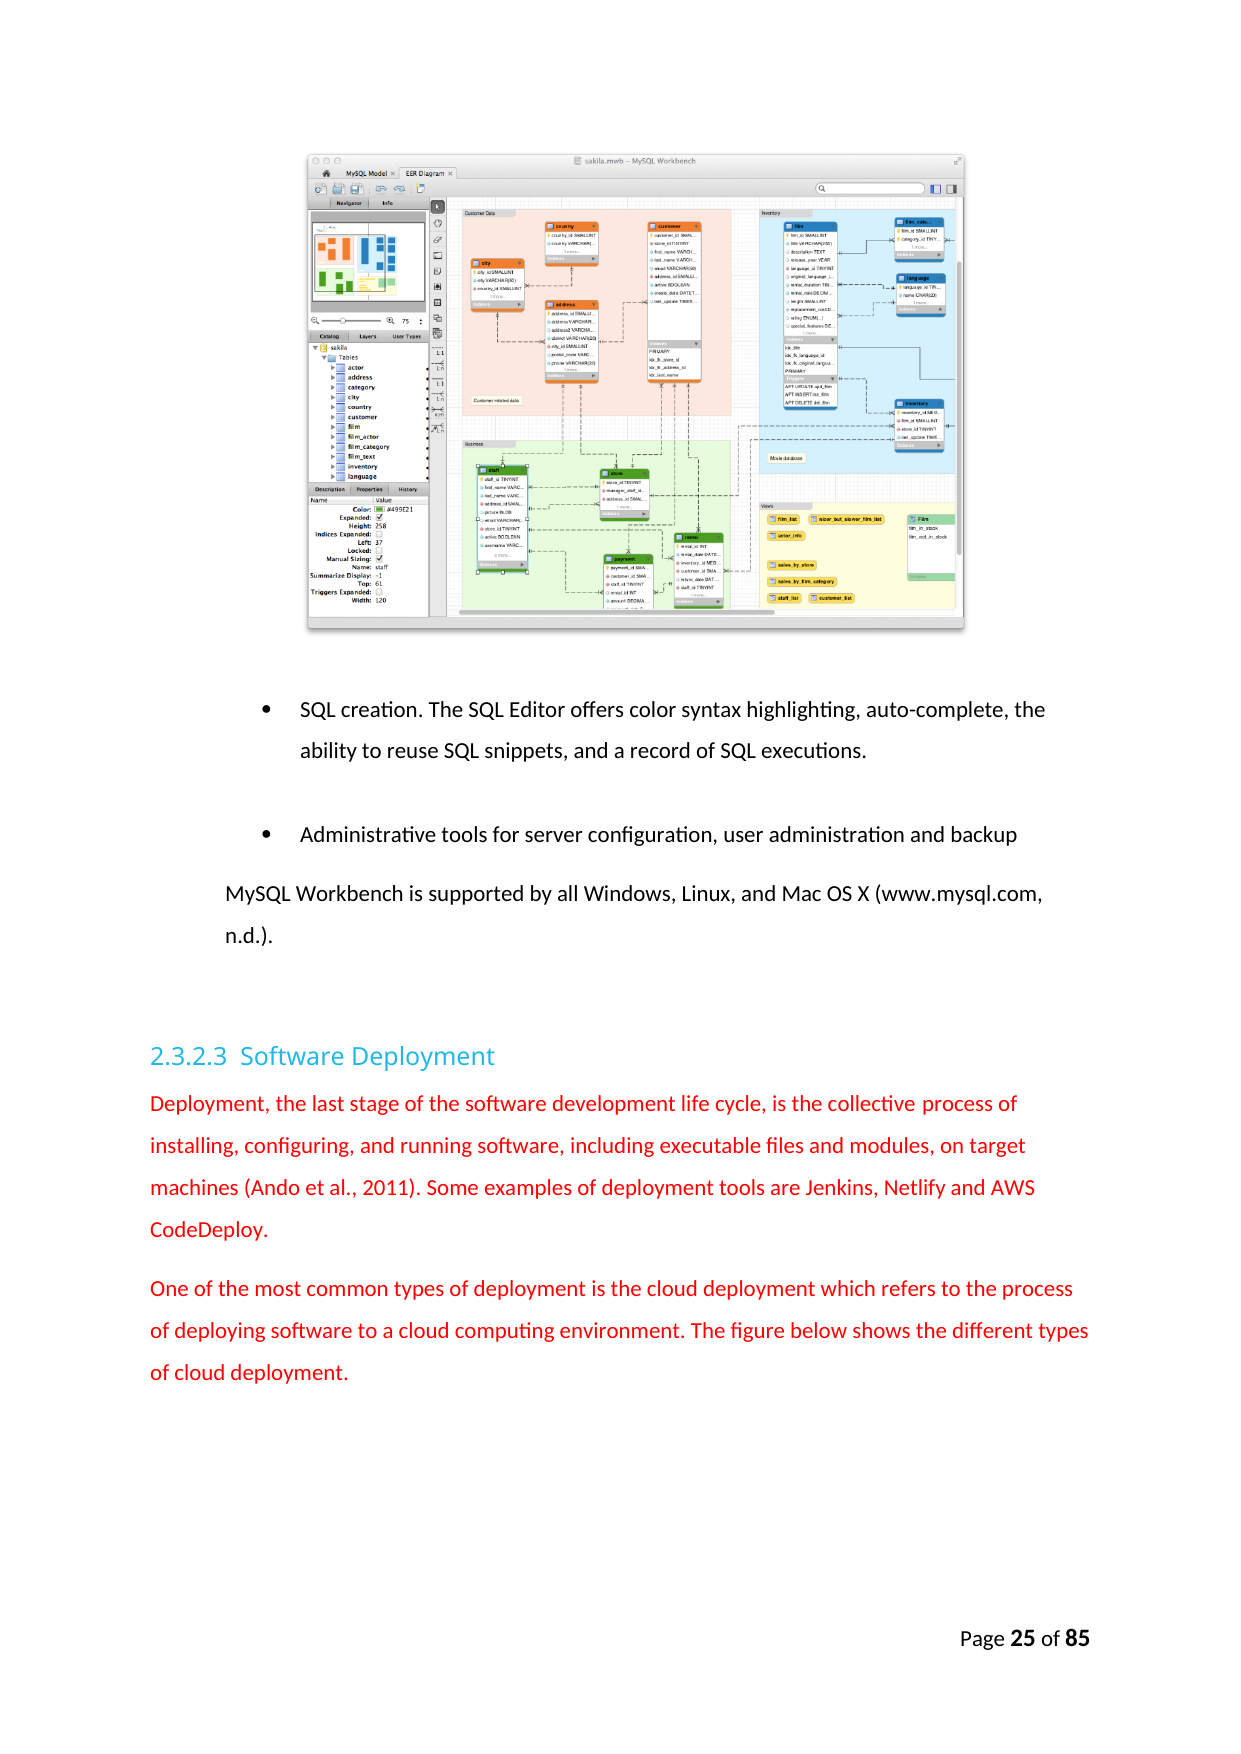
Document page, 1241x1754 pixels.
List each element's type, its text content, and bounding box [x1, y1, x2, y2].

text MySQL Workbench is supported by all Windows, Linux, and Mac OS X (www.mysql.com, n.d.). [225, 879, 1090, 949]
subtitle Software Deployment [150, 1038, 1090, 1073]
text One of the most common types of deployment is the cloud deployment which refers to the process of deploying software to a cloud computing environment. The figure below shows the different types of cloud deployment. [150, 1274, 1090, 1386]
list Administrative tools for server configuration, user administration and backup [262, 821, 1090, 849]
list SQL creation. The SQL Editor offers color syntax highlighting, auto-complete, the ability to reuse SQL snippets, and a record of SQL executions. [262, 695, 1090, 765]
text Deployment, the last stage of the software development life cycle, is the collective process of installing, configuring, and running software, including executable files and modules, on target machines (Ando et al., 2011). Some examples of deployment tools are Jenkins, Netlify and AWS CodeDeploy. [150, 1089, 1090, 1243]
picture [300, 150, 971, 639]
